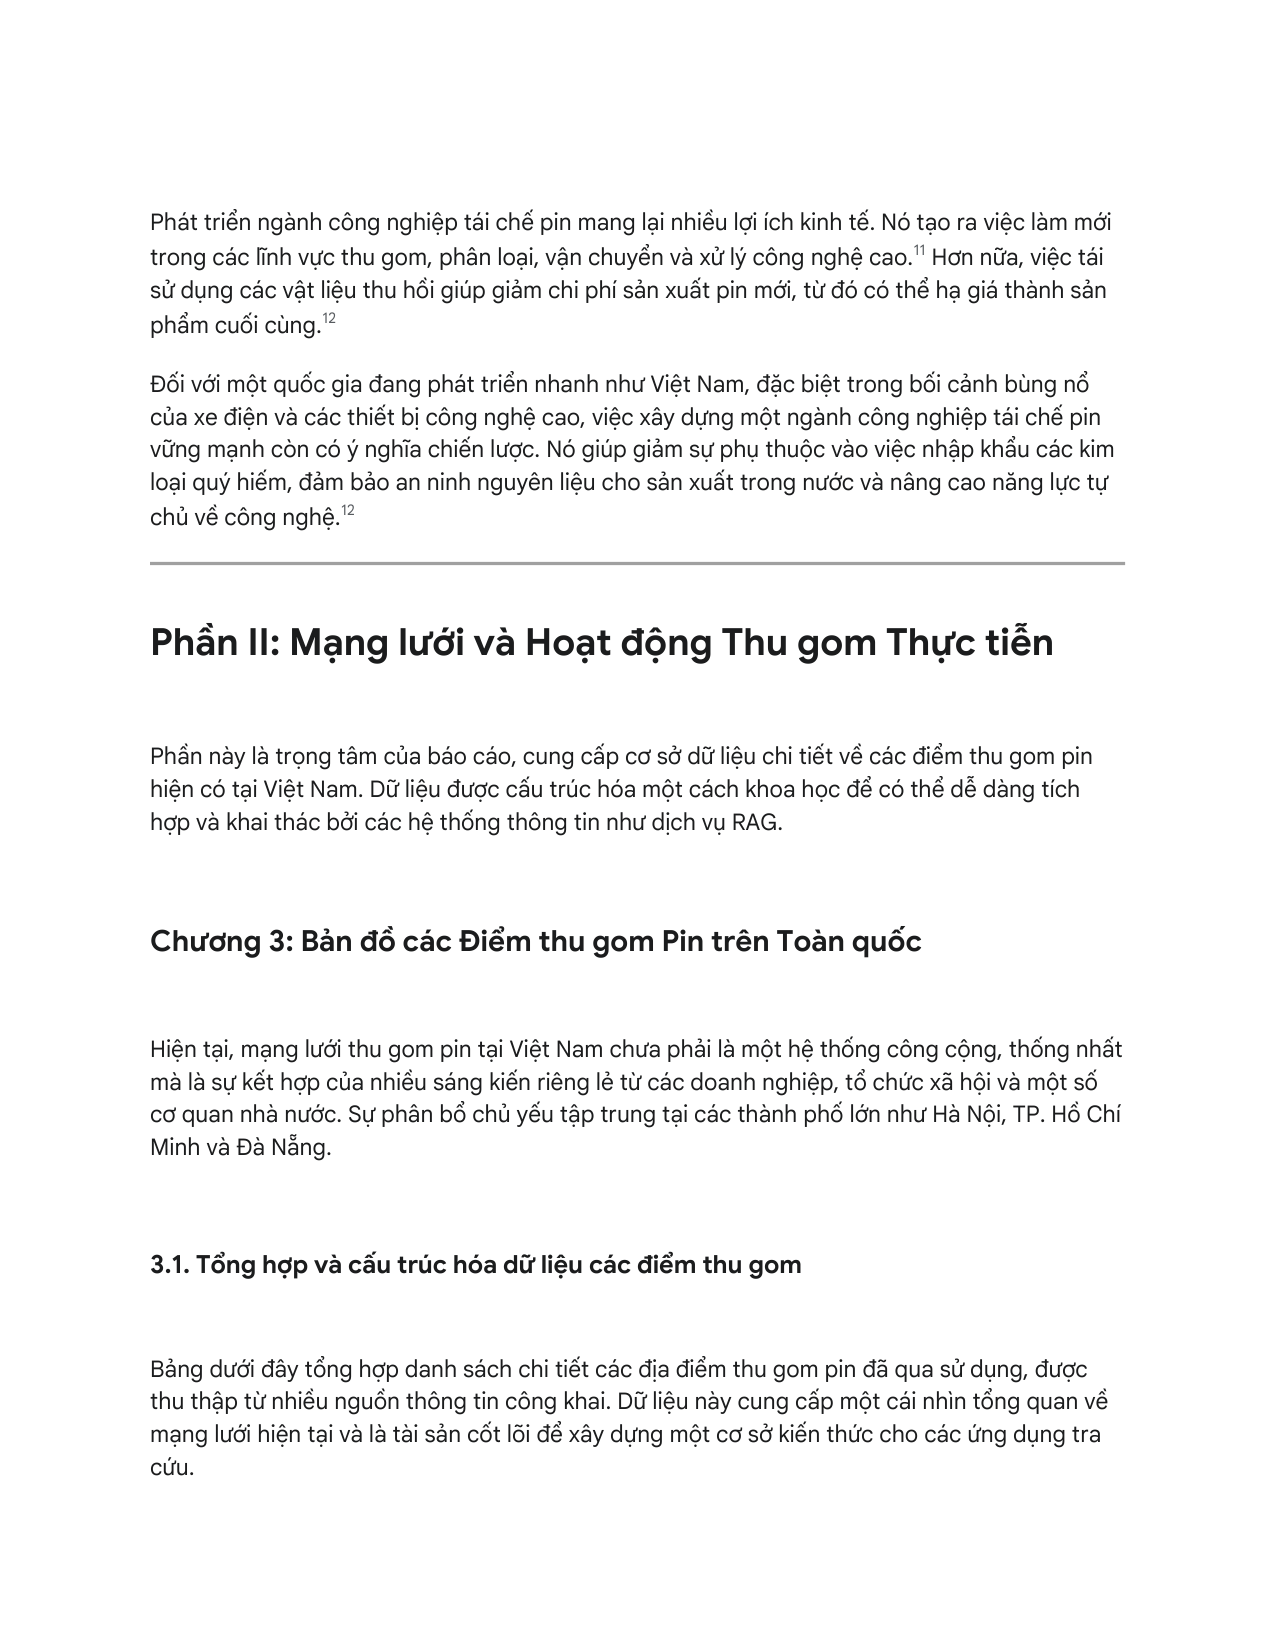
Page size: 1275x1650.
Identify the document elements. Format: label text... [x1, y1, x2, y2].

subtitle 3.1. Tổng hợp và cấu trúc hóa dữ liệu các điểm thu gom [150, 1249, 1125, 1280]
text Phát triển ngành công nghiệp tái chế pin mang lại nhiều lợi ích kinh tế. Nó tạo ra việc làm mới trong các lĩnh vực thu gom, phân loại, vận chuyển và xử lý công nghệ cao.11 Hơn nữa, việc tái sử dụng các vật liệu thu hồi giúp giảm chi phí sản xuất pin mới, từ đó có thể hạ giá thành sản phẩm cuối cùng.12 [150, 208, 1125, 341]
subtitle Phần II: Mạng lưới và Hoạt động Thu gom Thực tiễn [150, 619, 1125, 666]
subtitle Chương 3: Bản đồ các Điểm thu gom Pin trên Toàn quốc [150, 923, 1125, 960]
text Phần này là trọng tâm của báo cáo, cung cấp cơ sở dữ liệu chi tiết về các điểm thu gom pin hiện có tại Việt Nam. Dữ liệu được cấu trúc hóa một cách khoa học để có thể dễ dàng tích hợp và khai thác bởi các hệ thống thông tin như dịch vụ RAG. [150, 743, 1125, 837]
text Đối với một quốc gia đang phát triển nhanh như Việt Nam, đặc biệt trong bối cảnh bùng nổ của xe điện và các thiết bị công nghệ cao, việc xây dựng một ngành công nghiệp tái chế pin vững mạnh còn có ý nghĩa chiến lược. Nó giúp giảm sự phụ thuộc vào việc nhập khẩu các kim loại quý hiếm, đảm bảo an ninh nguyên liệu cho sản xuất trong nước và nâng cao năng lực tự chủ về công nghệ.12 [150, 370, 1125, 533]
text Bảng dưới đây tổng hợp danh sách chi tiết các địa điểm thu gom pin đã qua sử dụng, được thu thập từ nhiều nguồn thông tin công khai. Dữ liệu này cung cấp một cái nhìn tổng quan về mạng lưới hiện tại và là tài sản cốt lõi để xây dựng một cơ sở kiến thức cho các ứng dụng tra cứu. [150, 1355, 1125, 1482]
text Hiện tại, mạng lưới thu gom pin tại Việt Nam chưa phải là một hệ thống công cộng, thống nhất mà là sự kết hợp của nhiều sáng kiến riêng lẻ từ các doanh nghiệp, tổ chức xã hội và một số cơ quan nhà nước. Sự phân bổ chủ yếu tập trung tại các thành phố lớn như Hà Nội, TP. Hồ Chí Minh và Đà Nẵng. [150, 1035, 1125, 1162]
